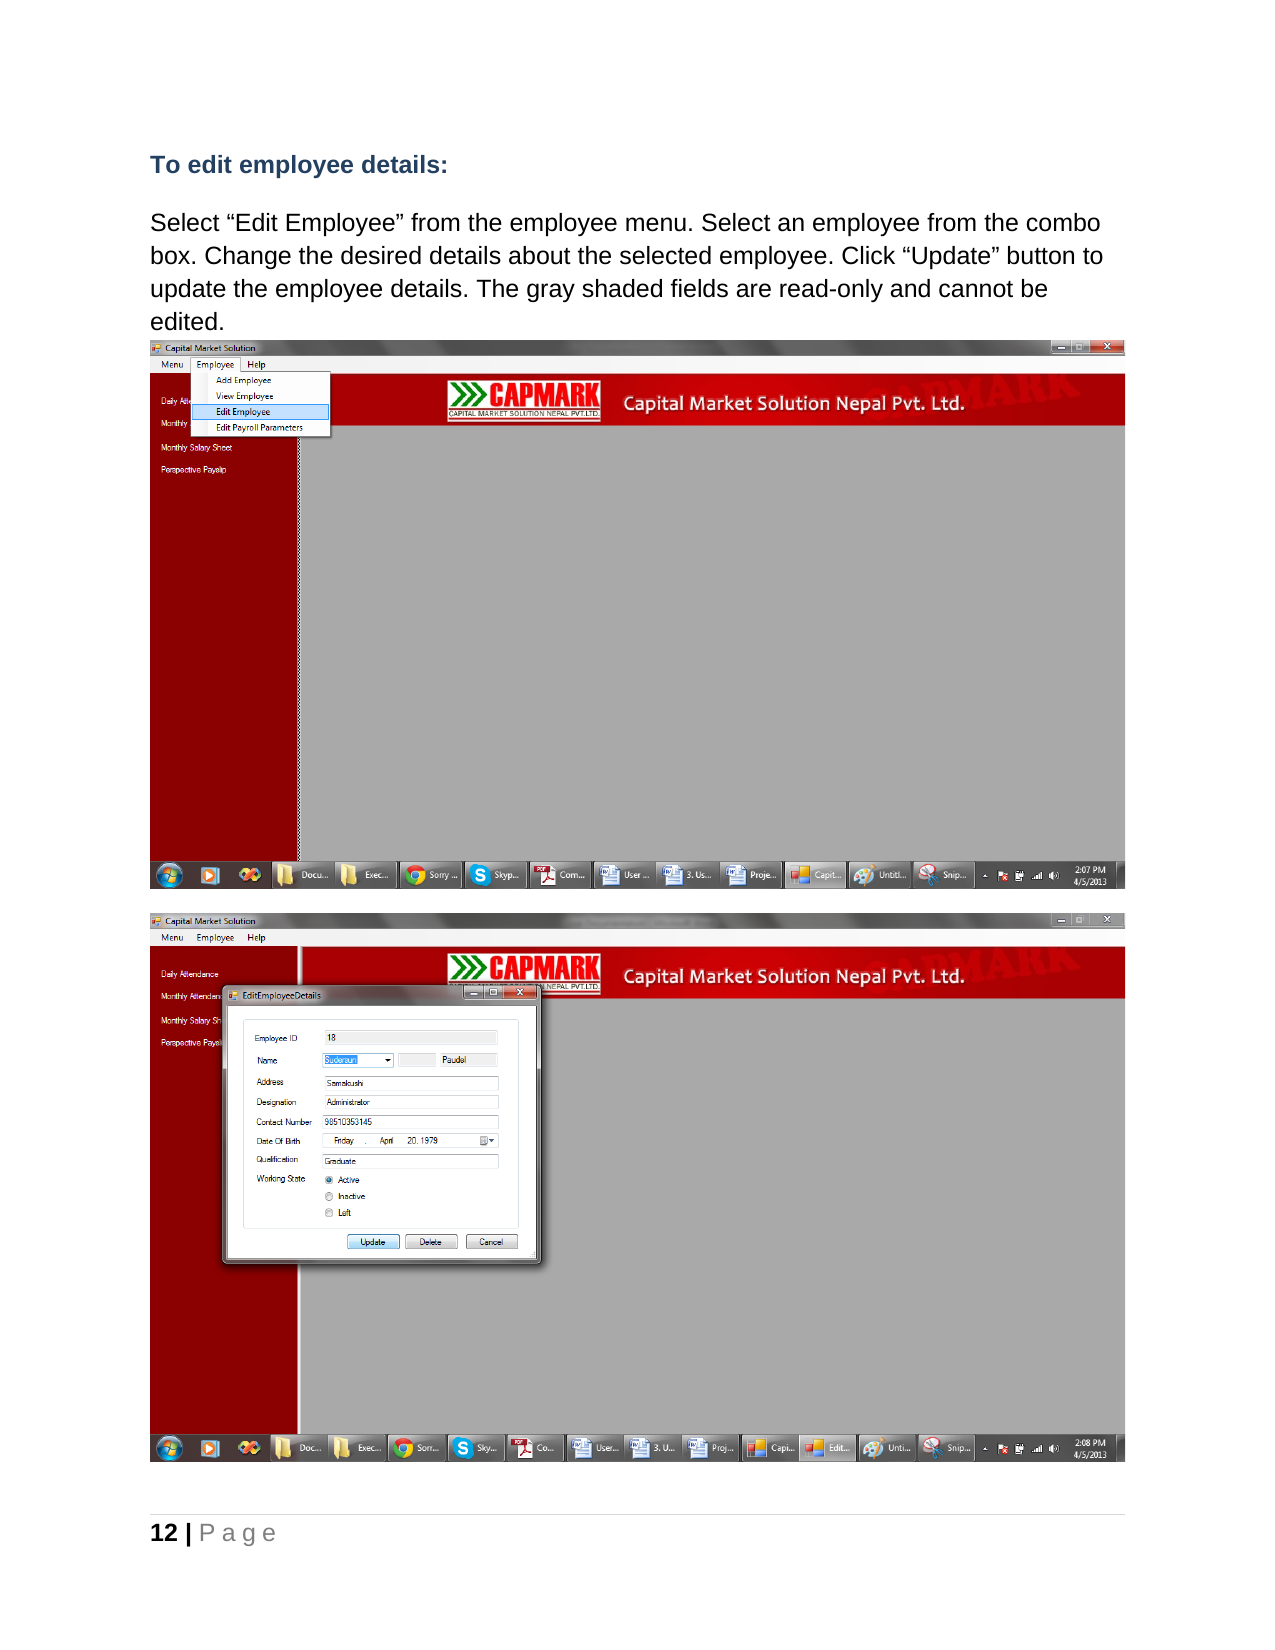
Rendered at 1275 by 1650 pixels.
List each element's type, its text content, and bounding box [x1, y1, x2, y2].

picture [150, 913, 1125, 1462]
subtitle To edit employee details: [150, 150, 1125, 179]
text Select “Edit Employee” from the employee menu. Select an employee from the combo box. Change the desired details about the selected employee. Click “Update” button to update the employee details. The gray shaded fields are read-only and cannot be edited. [150, 208, 1125, 340]
picture [150, 340, 1125, 889]
